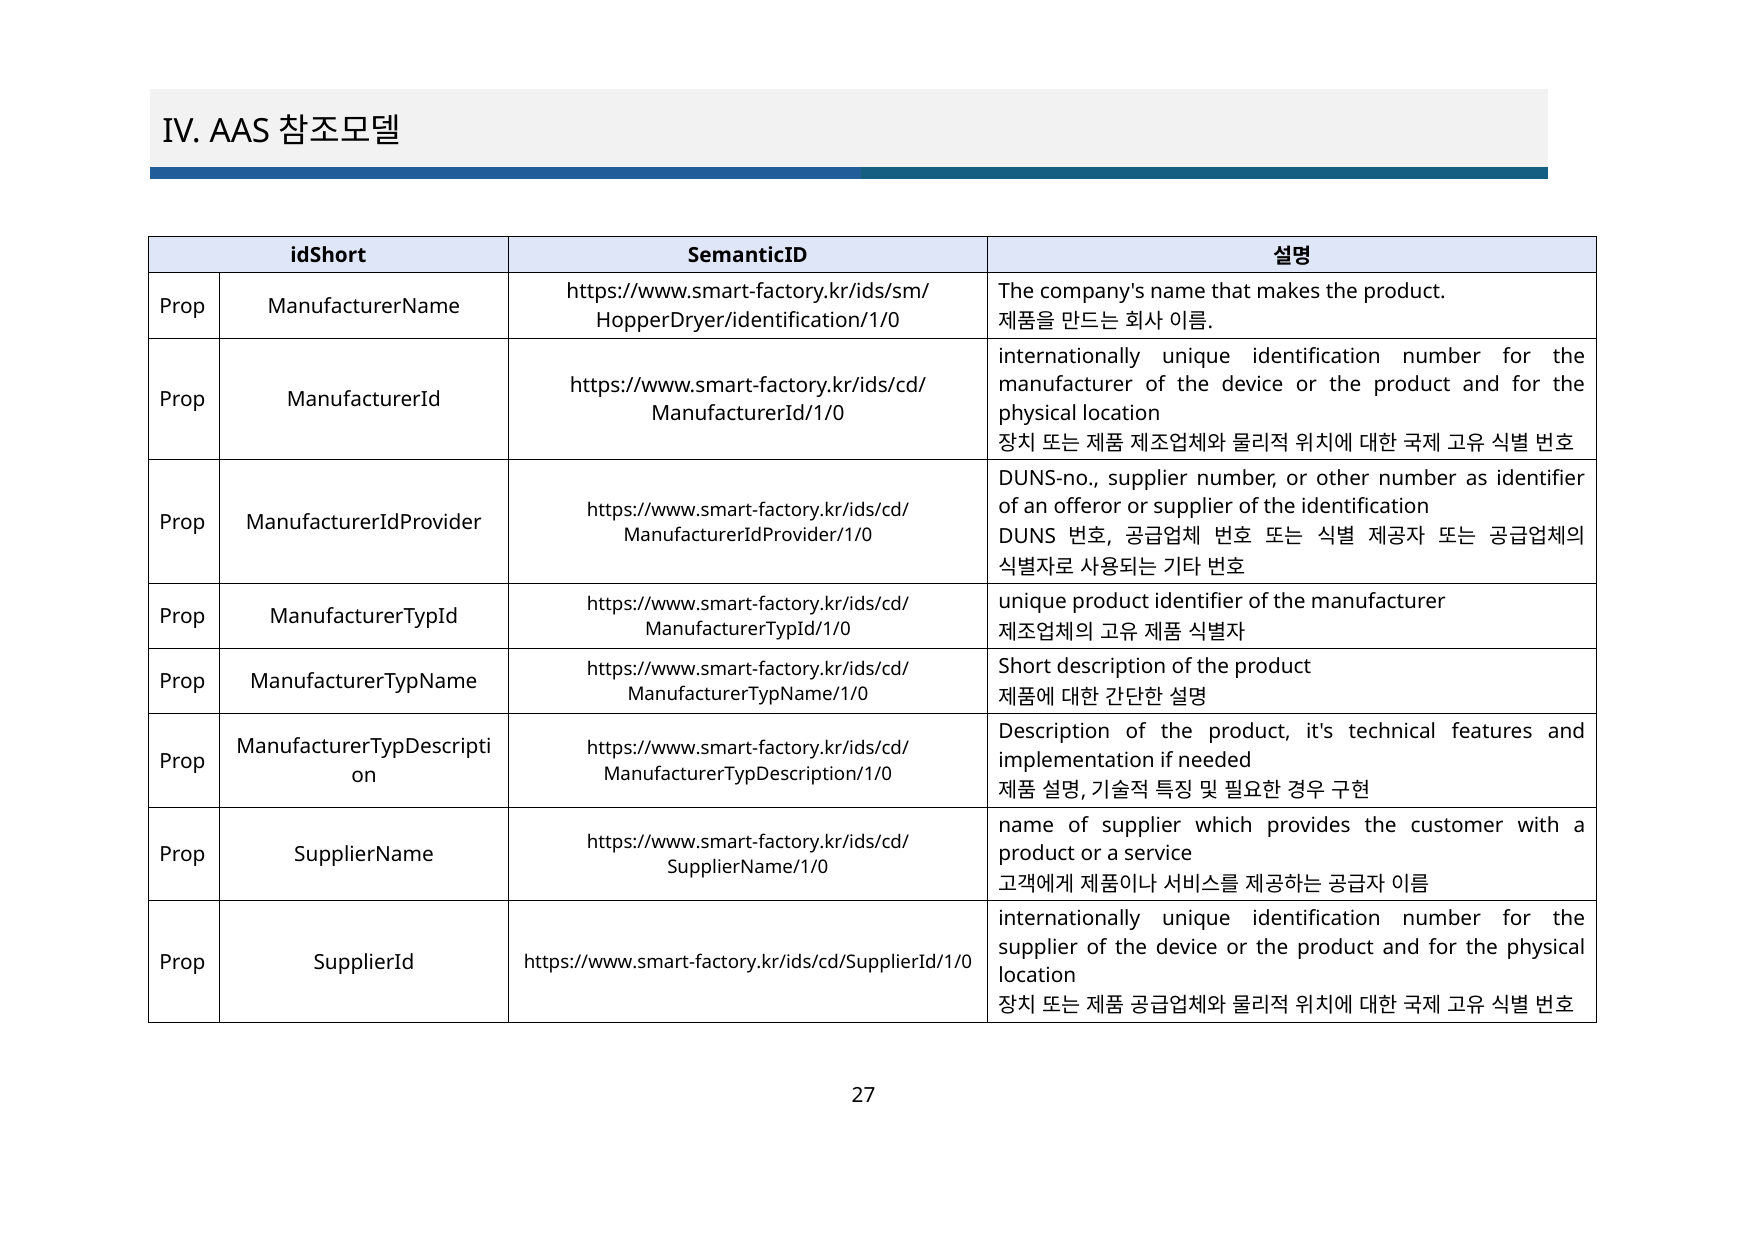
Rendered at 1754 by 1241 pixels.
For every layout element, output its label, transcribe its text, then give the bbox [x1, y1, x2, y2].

table_cell ManufacturerIdProvider [220, 460, 508, 583]
table_cell ManufacturerTypDescription [220, 714, 508, 807]
table_cell internationally unique identification number for the supplier of the device or the product and for the physical location 장치 또는 제품 공급업체와 물리적 위치에 대한 국제 고유 식별 번호 [988, 901, 1596, 1022]
table_cell internationally unique identification number for the manufacturer of the device or the product and for the physical location 장치 또는 제품 제조업체와 물리적 위치에 대한 국제 고유 식별 번호 [988, 339, 1596, 459]
table_cell https://www.smart-factory.kr/ids/cd/ManufacturerTypId/1/0 [509, 584, 987, 648]
table_cell Prop [149, 714, 219, 807]
table_cell https://www.smart-factory.kr/ids/cd/ManufacturerId/1/0 [509, 339, 987, 459]
table_cell ManufacturerTypId [220, 584, 508, 648]
table_cell Prop [149, 273, 219, 337]
table_cell ManufacturerName [220, 273, 508, 337]
table_cell Prop [149, 339, 219, 459]
table_cell ManufacturerTypName [220, 649, 508, 713]
table_cell https://www.smart-factory.kr/ids/cd/ManufacturerTypDescription/1/0 [509, 714, 987, 807]
table_cell Prop [149, 460, 219, 583]
table_header SemanticID [509, 237, 987, 272]
table_cell Description of the product, it's technical features and implementation if needed 제품 설명, 기술적 특징 및 필요한 경우 구현 [988, 714, 1596, 807]
table_cell The company's name that makes the product. 제품을 만드는 회사 이름. [988, 273, 1596, 337]
table_cell Prop [149, 649, 219, 713]
table_cell https://www.smart-factory.kr/ids/cd/SupplierName/1/0 [509, 808, 987, 900]
table_cell https://www.smart-factory.kr/ids/cd/ManufacturerTypName/1/0 [509, 649, 987, 713]
table_cell name of supplier which provides the customer with a product or a service 고객에게 제품이나 서비스를 제공하는 공급자 이름 [988, 808, 1596, 900]
table_cell Prop [149, 901, 219, 1022]
table_cell SupplierName [220, 808, 508, 900]
table_cell DUNS-no., supplier number, or other number as identifier of an offeror or supplier of the identification DUNS 번호, 공급업체 번호 또는 식별 제공자 또는 공급업체의 식별자로 사용되는 기타 번호 [988, 460, 1596, 583]
table_cell https://www.smart-factory.kr/ids/cd/SupplierId/1/0 [509, 901, 987, 1022]
table_cell Prop [149, 808, 219, 900]
table_header idShort [149, 237, 508, 272]
table_cell ManufacturerId [220, 339, 508, 459]
table_cell Short description of the product 제품에 대한 간단한 설명 [988, 649, 1596, 713]
table_cell unique product identifier of the manufacturer 제조업체의 고유 제품 식별자 [988, 584, 1596, 648]
table_cell Prop [149, 584, 219, 648]
table_cell SupplierId [220, 901, 508, 1022]
table_header 설명 [988, 237, 1596, 272]
table_cell https://www.smart-factory.kr/ids/cd/ManufacturerIdProvider/1/0 [509, 460, 987, 583]
table_cell https://www.smart-factory.kr/ids/sm/HopperDryer/identification/1/0 [509, 273, 987, 337]
